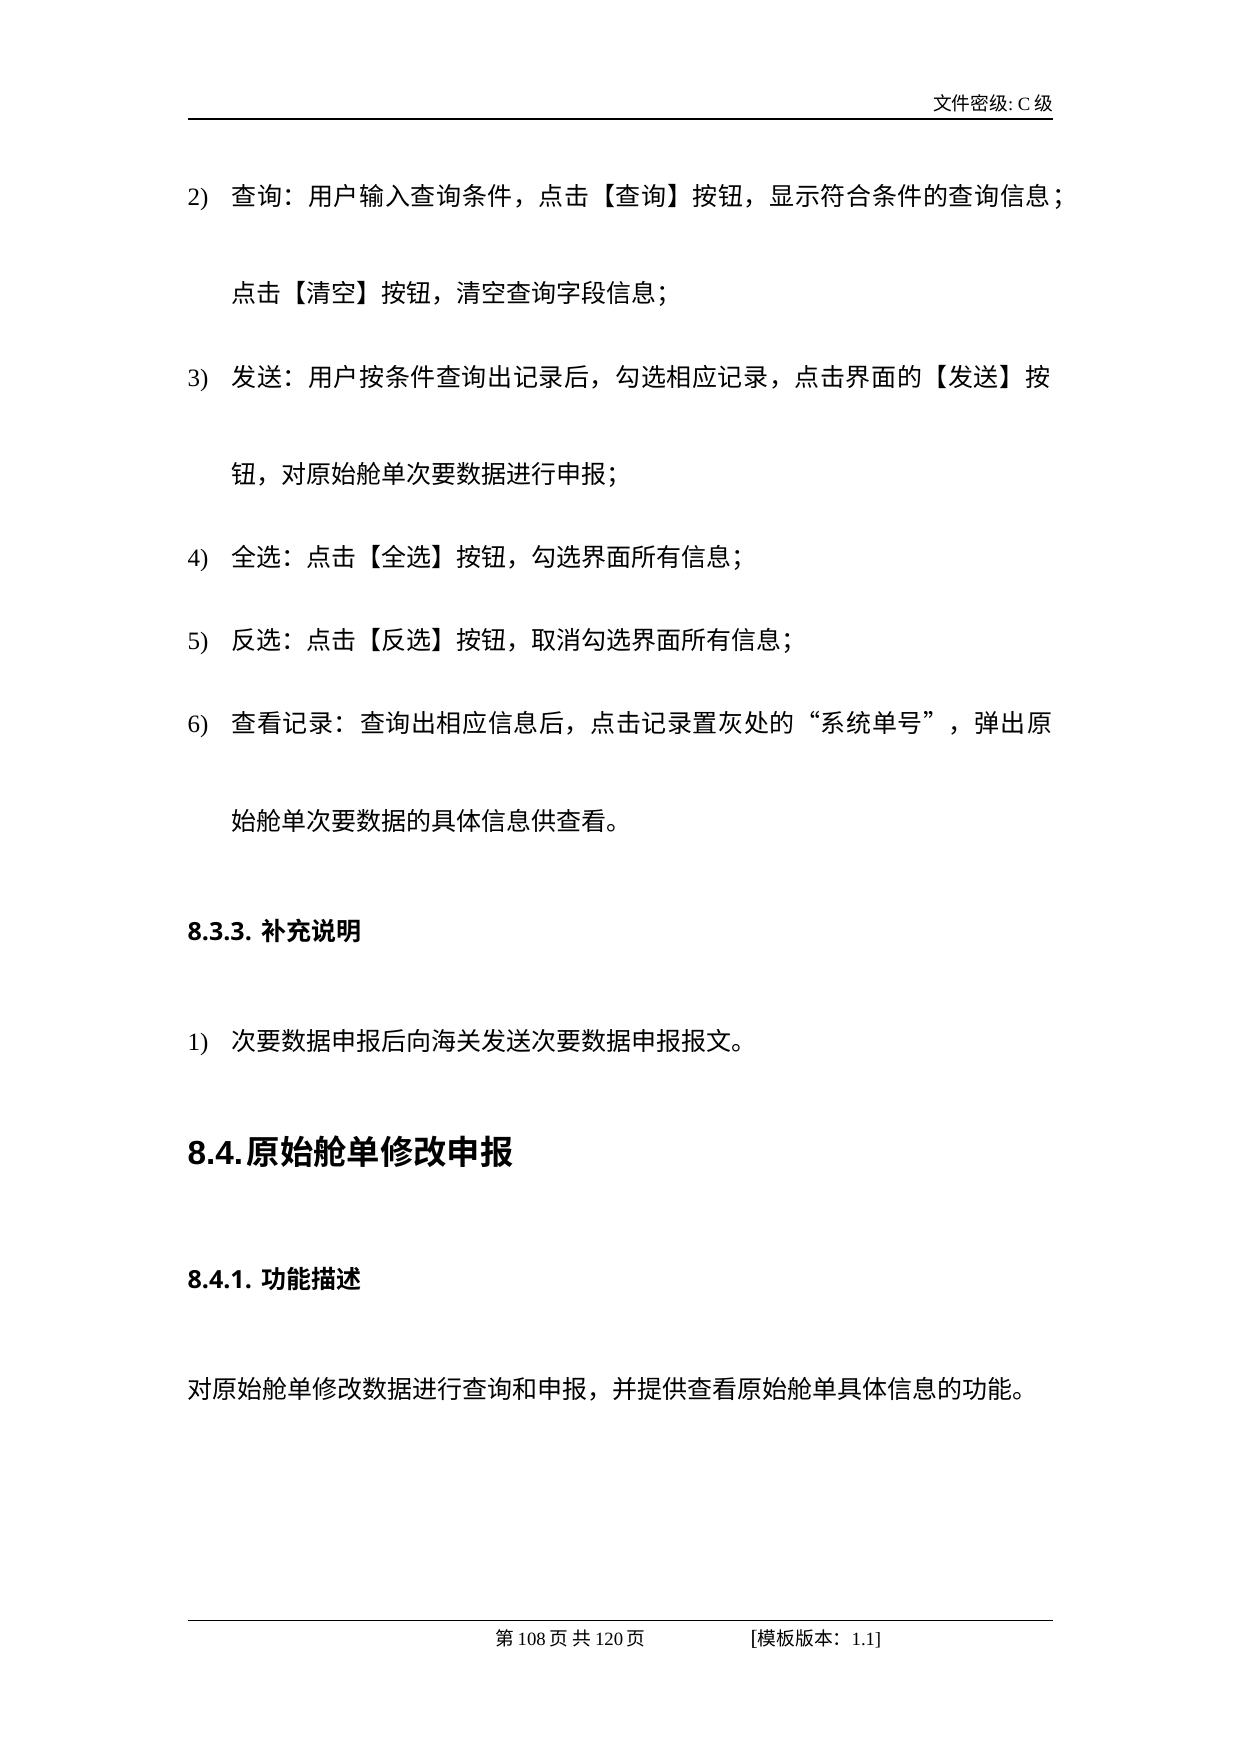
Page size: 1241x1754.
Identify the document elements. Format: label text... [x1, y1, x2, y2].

subtitle 功能描述 [187, 1245, 1053, 1310]
list 发送：用户按条件查询出记录后，勾选相应记录，点击界面的【发送】按钮，对原始舱单次要数据进行申报； [187, 343, 1053, 505]
subtitle 原始舱单修改申报 [187, 1118, 1053, 1183]
list 全选：点击【全选】按钮，勾选界面所有信息； [187, 523, 1053, 588]
list 次要数据申报后向海关发送次要数据申报报文。 [187, 1007, 1053, 1072]
list 查询：用户输入查询条件，点击【查询】按钮，显示符合条件的查询信息；点击【清空】按钮，清空查询字段信息； [187, 162, 1053, 324]
list 查看记录：查询出相应信息后，点击记录置灰处的“系统单号”，弹出原始舱单次要数据的具体信息供查看。 [187, 689, 1053, 852]
list 反选：点击【反选】按钮，取消勾选界面所有信息； [187, 606, 1053, 671]
subtitle 补充说明 [187, 897, 1053, 962]
text 对原始舱单修改数据进行查询和申报，并提供查看原始舱单具体信息的功能。 [187, 1355, 1053, 1420]
